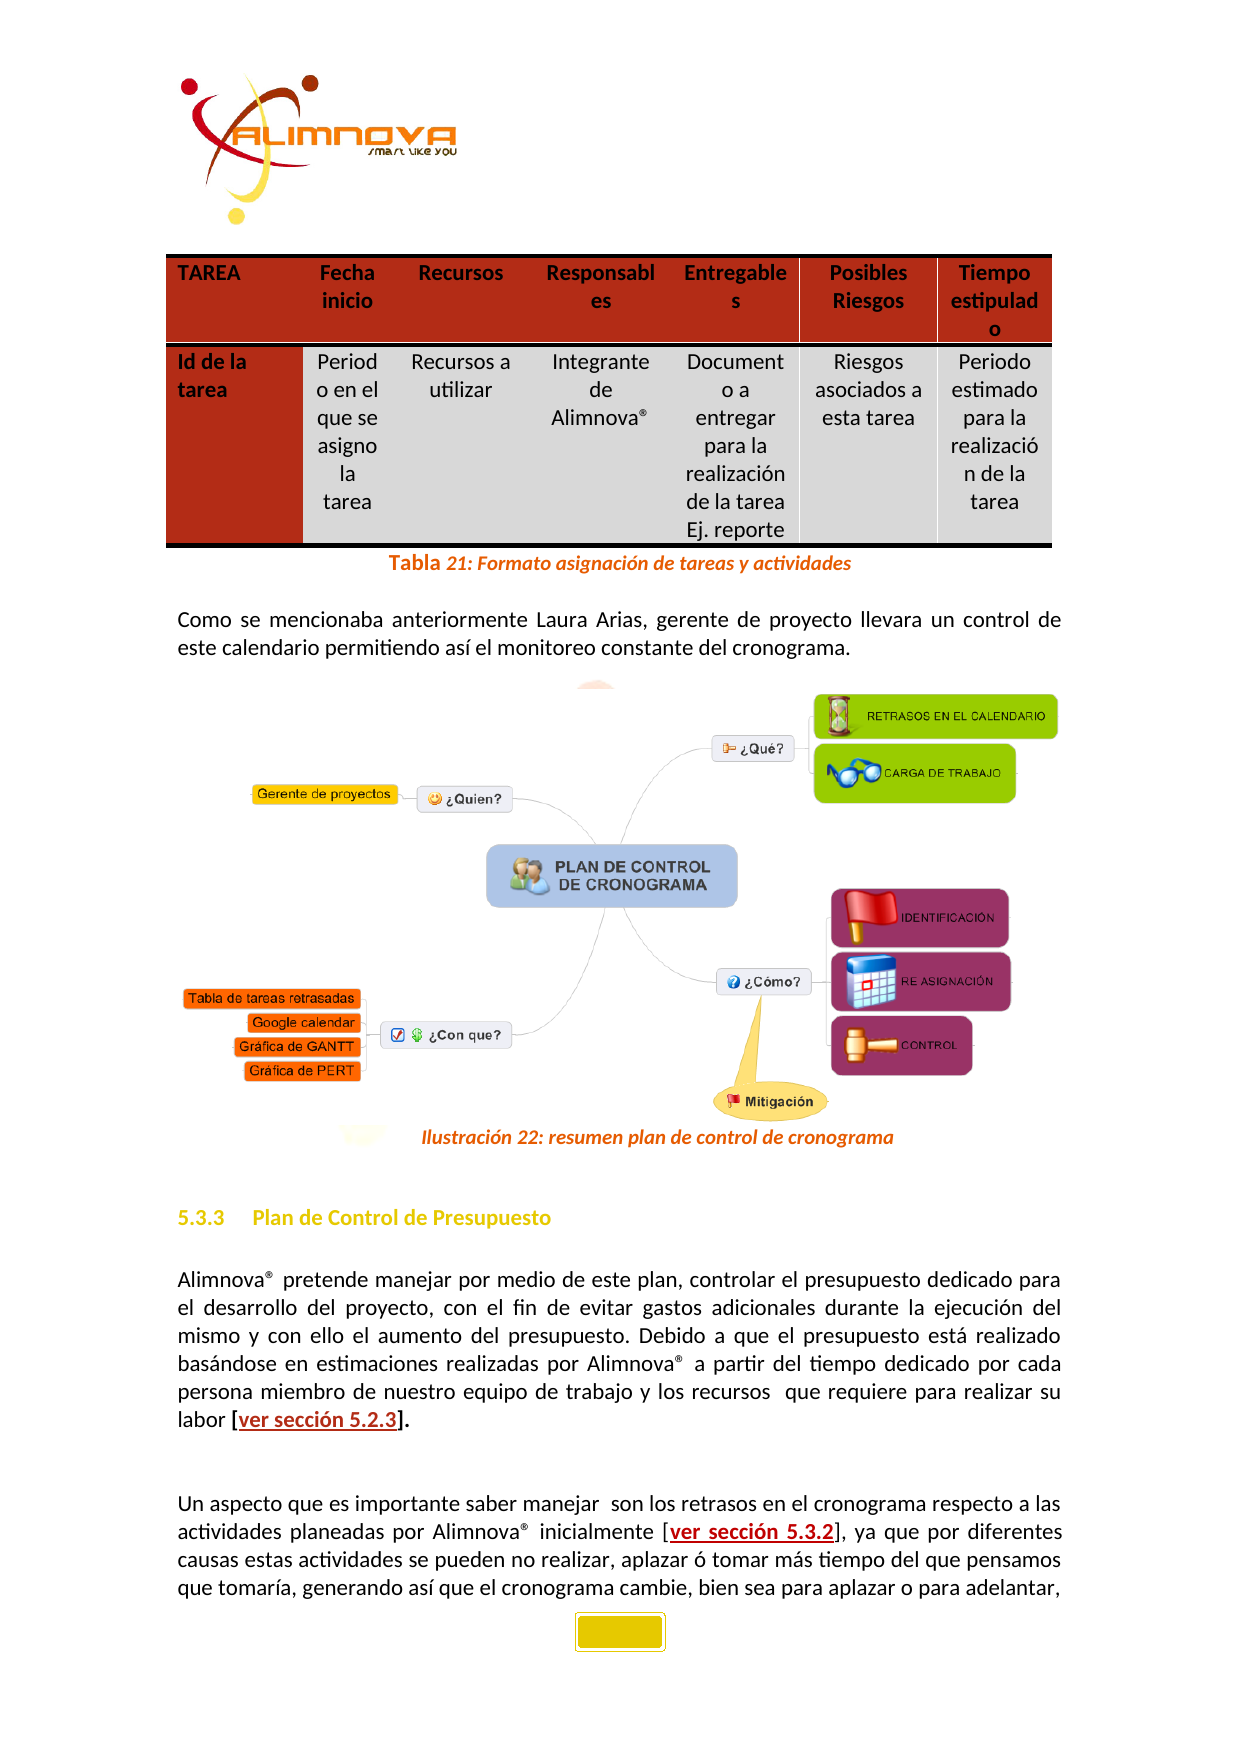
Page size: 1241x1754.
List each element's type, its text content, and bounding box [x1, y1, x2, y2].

text Alimnova® pretende manejar por medio de este plan, controlar el presupuesto dedicado para el desarrollo del proyecto, con el fin de evitar gastos adicionales durante la ejecución del mismo y con ello el aumento del presupuesto. Debido a que el presupuesto está realizado basándose en estimaciones realizadas por Alimnova® a partir del tiempo dedicado por cada persona miembro de nuestro equipo de trabajo y los recursos que requiere para realizar su labor [ver sección 5.2.3]. [177, 1265, 1063, 1433]
list Tabla 21: Formato asignación de tareas y actividades [177, 548, 1063, 576]
table_cell Integrante de Alimnova® [530, 347, 672, 543]
table_header Recursos [392, 258, 530, 342]
table_cell Riesgos asociados a esta tarea [800, 347, 937, 543]
table_cell Periodo estimado para la realización de la tarea [938, 347, 1052, 543]
table_cell Documento a entregar para la realización de la tarea Ej. reporte [672, 347, 799, 543]
picture [177, 73, 458, 226]
text Como se mencionaba anteriormente Laura Arias, gerente de proyecto llevara un control de este calendario permitiendo así el monitoreo constante del cronograma. [177, 605, 1063, 661]
table_header Tiempo estipulado [938, 258, 1052, 342]
text Ilustración 22: resumen plan de control de cronograma [252, 1125, 1063, 1149]
table_cell Id de la tarea [166, 347, 303, 543]
subtitle Plan de Control de Presupuesto [177, 1203, 1063, 1231]
table_header Posibles Riesgos [800, 258, 937, 342]
table_header Entregables [672, 258, 799, 342]
table_cell Periodo en el que se asigno la tarea [303, 347, 392, 543]
picture [177, 689, 1063, 1125]
table_header TAREA [166, 258, 303, 342]
table_cell Recursos a utilizar [392, 347, 530, 543]
table_header Fecha inicio [303, 258, 392, 342]
table_header Responsables [530, 258, 672, 342]
